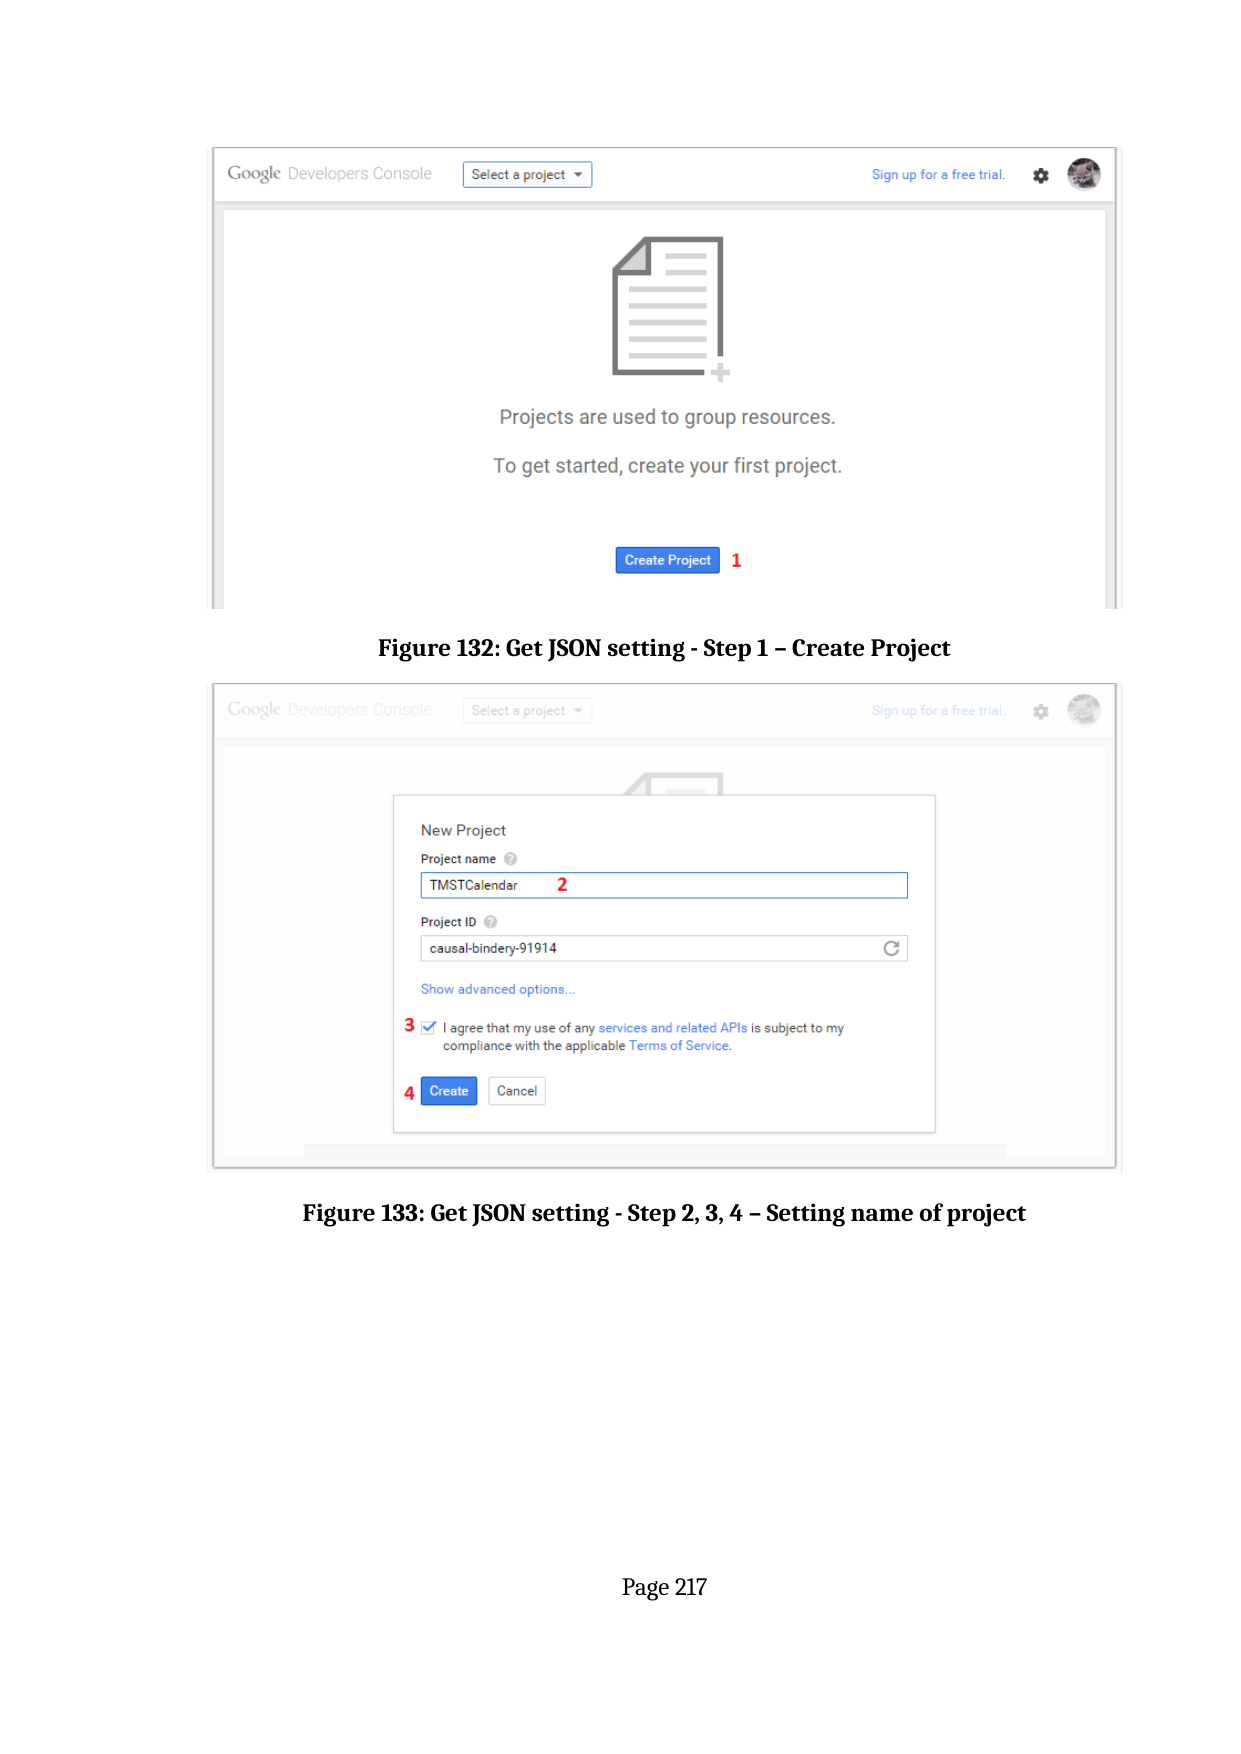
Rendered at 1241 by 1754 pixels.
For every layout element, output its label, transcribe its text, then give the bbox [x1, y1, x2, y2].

picture [206, 147, 1123, 609]
picture [206, 683, 1123, 1174]
